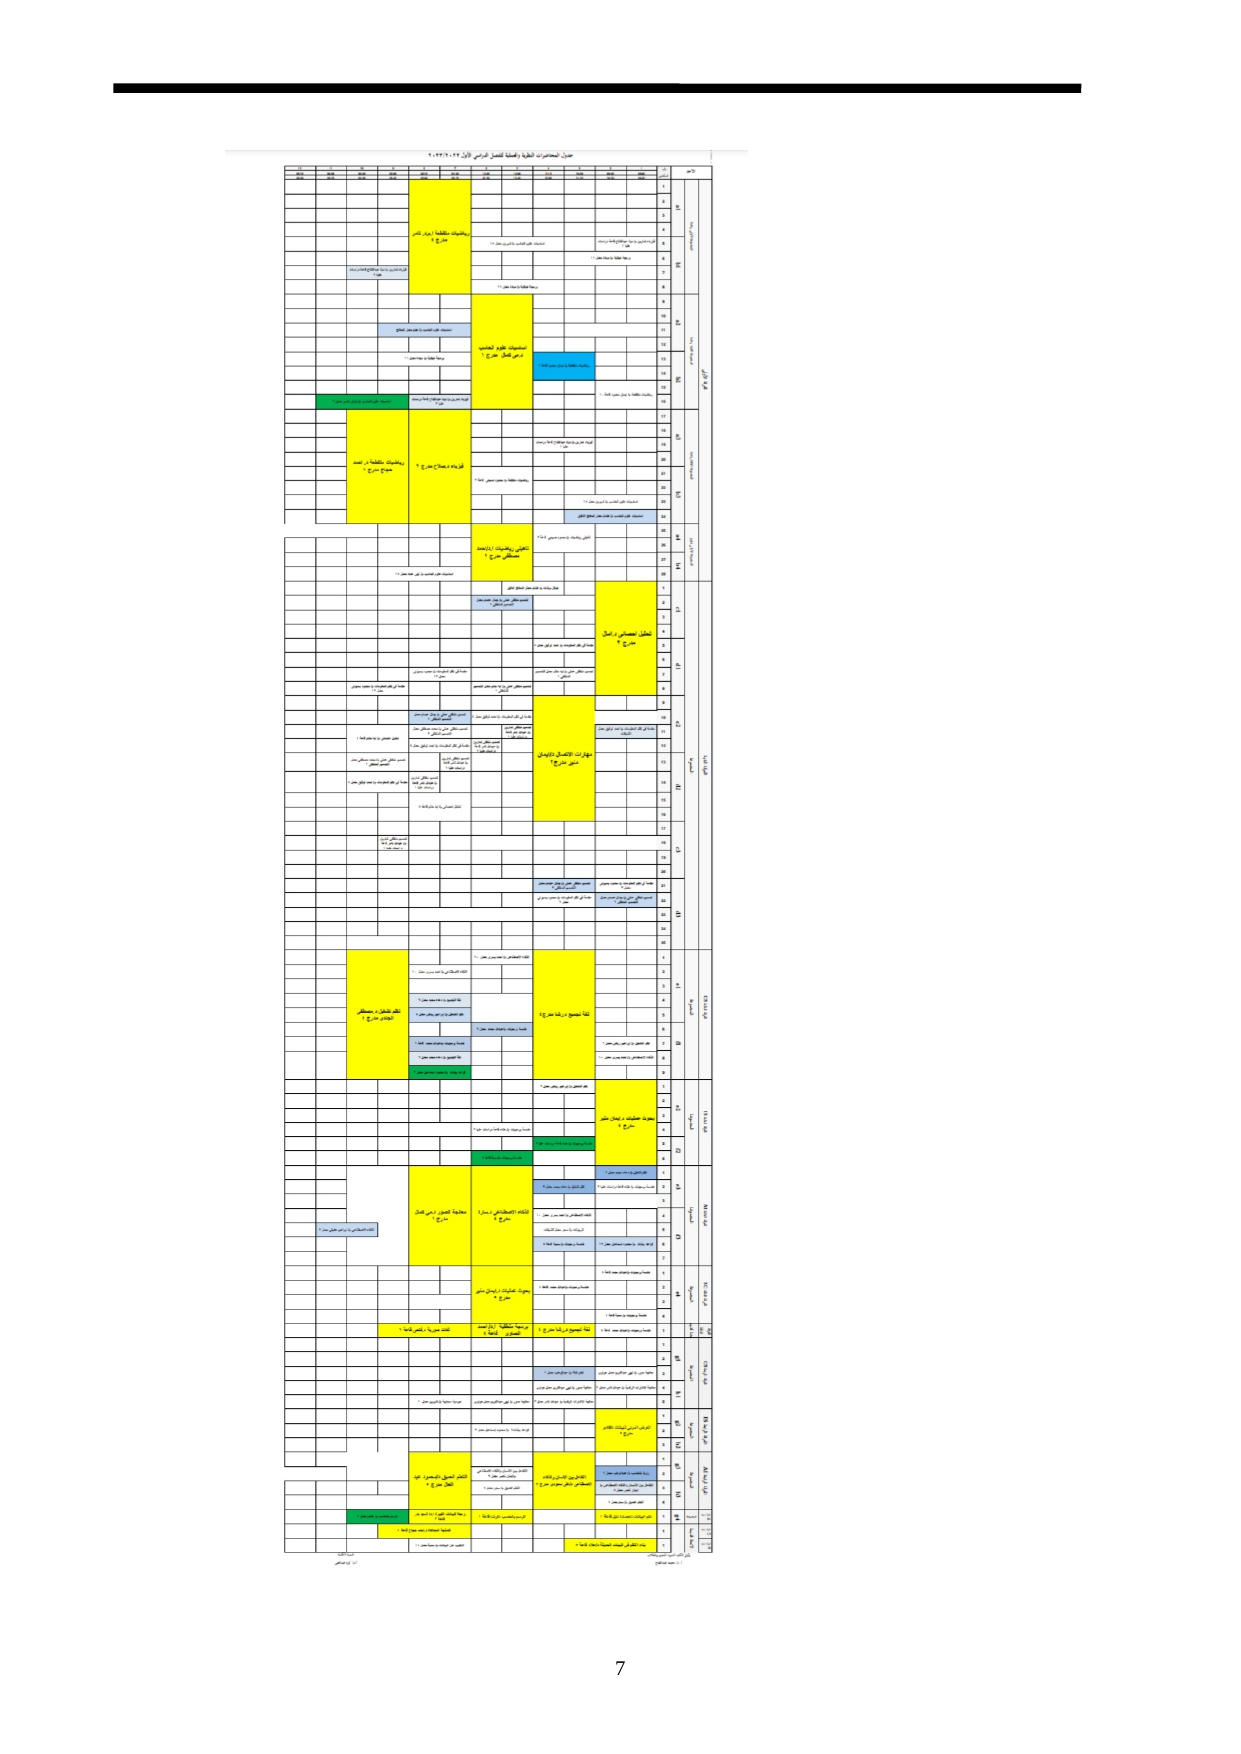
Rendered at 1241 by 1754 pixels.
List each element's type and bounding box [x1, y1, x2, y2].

picture [225, 150, 748, 1604]
